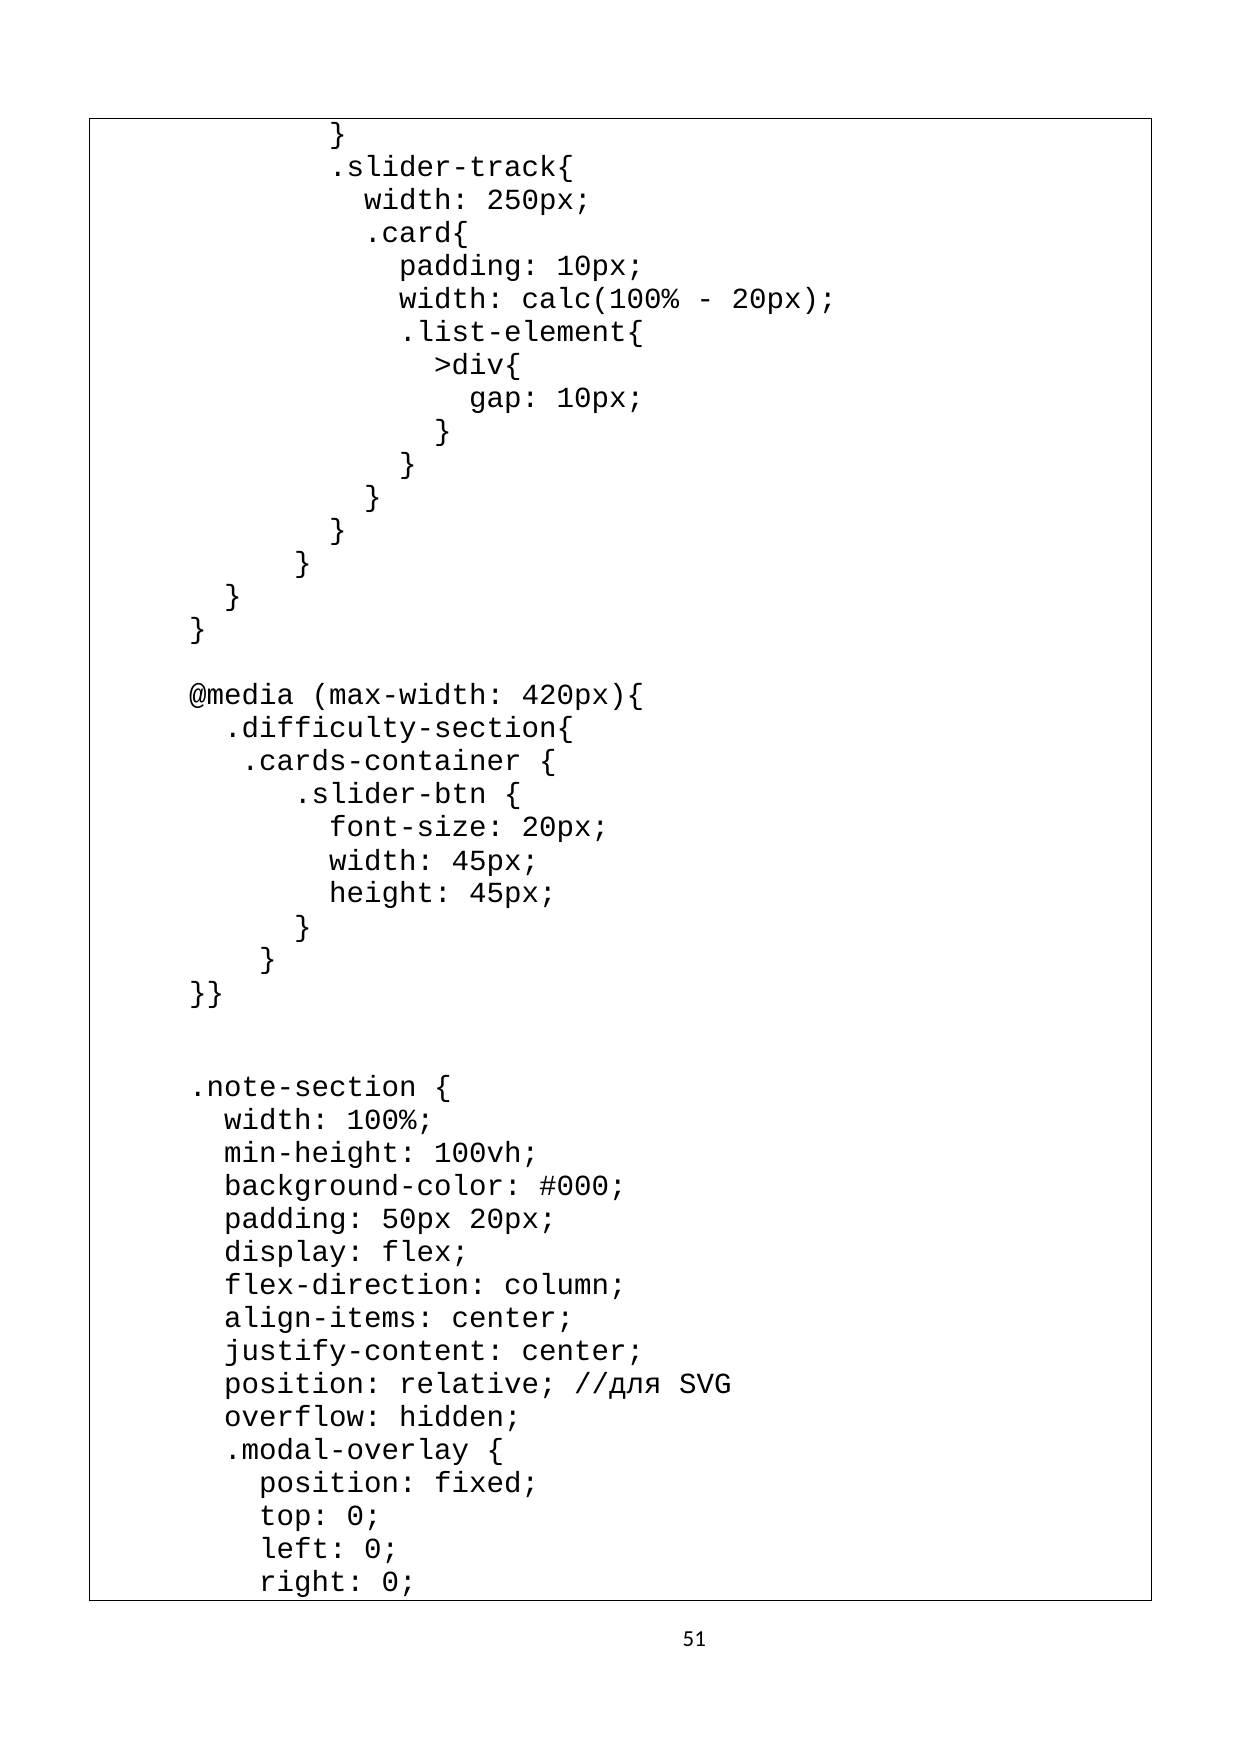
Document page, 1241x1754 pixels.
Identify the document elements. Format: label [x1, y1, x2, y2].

table_header [90, 119, 1151, 1600]
